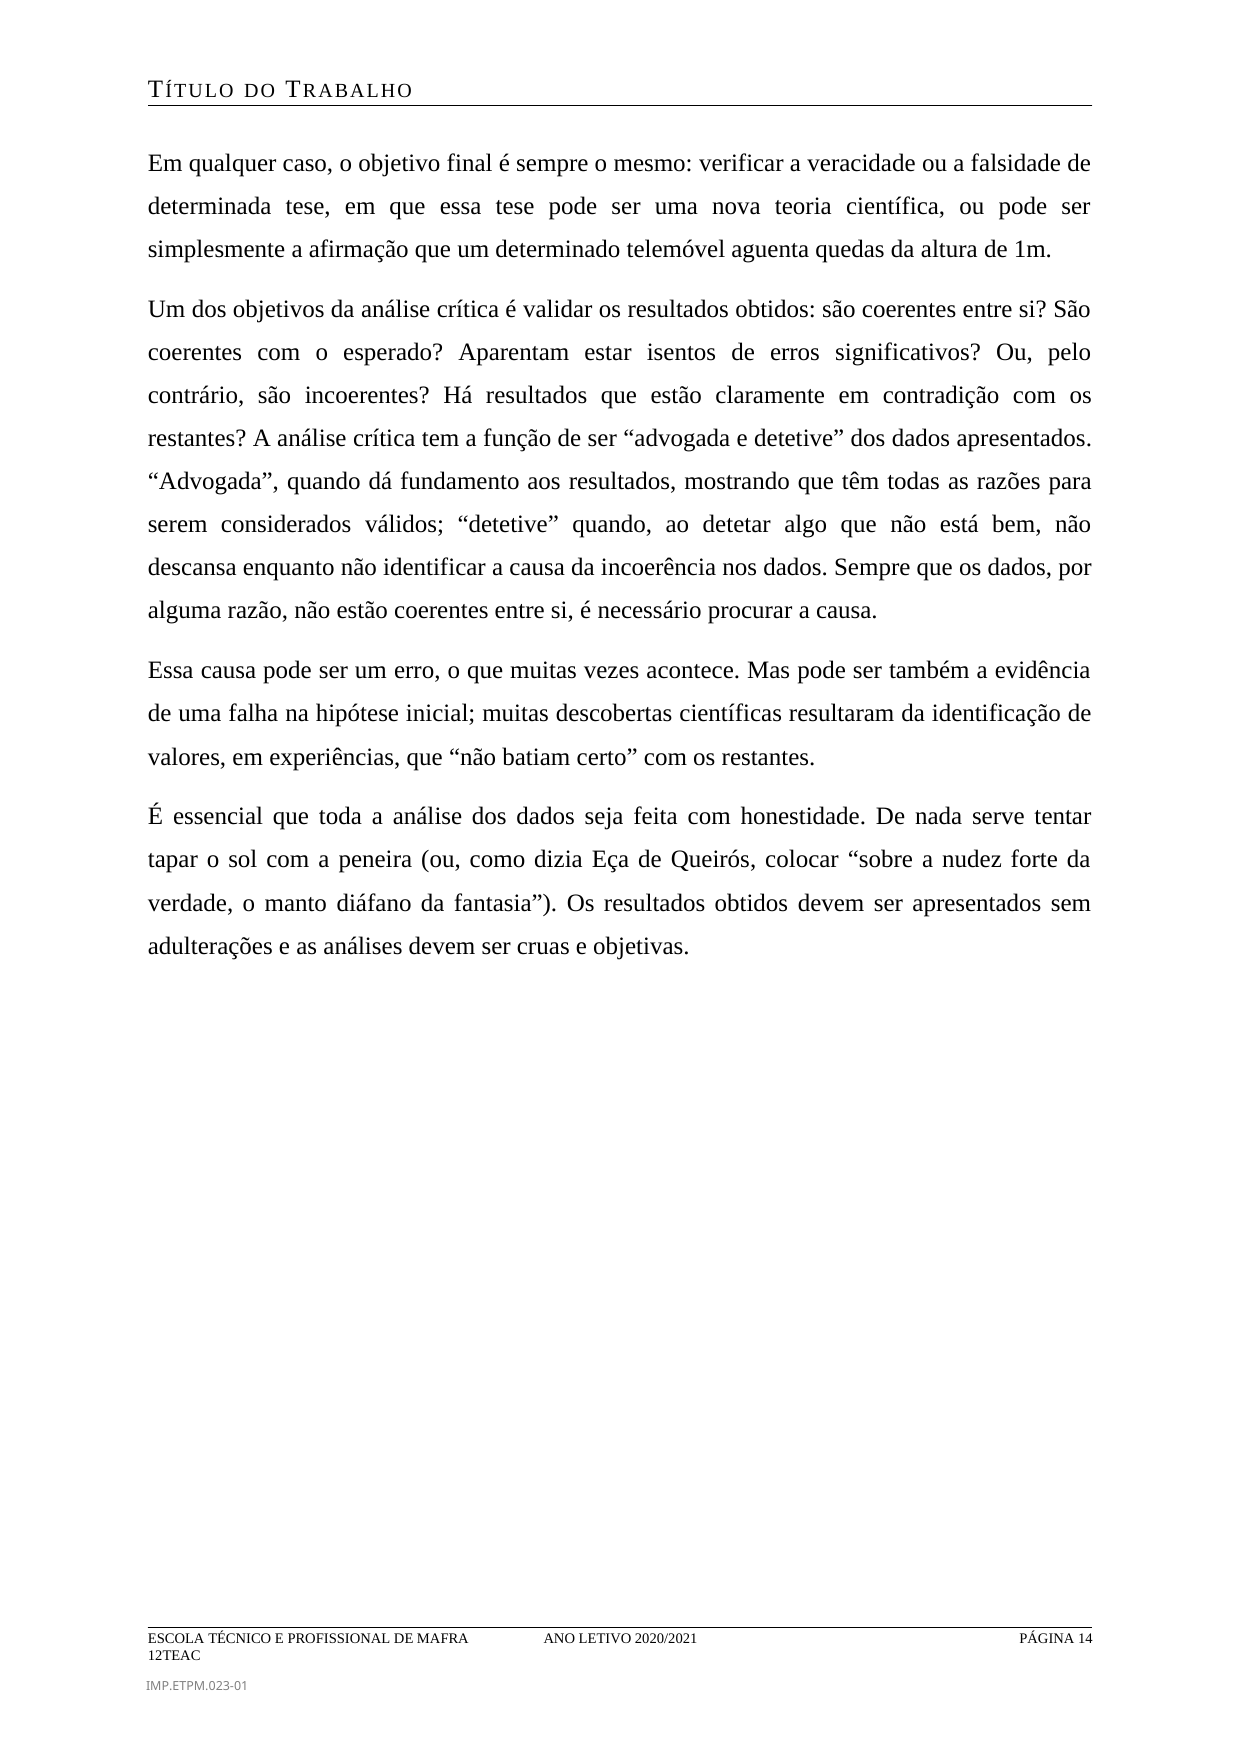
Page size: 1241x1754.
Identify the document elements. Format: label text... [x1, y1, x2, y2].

text Essa causa pode ser um erro, o que muitas vezes acontece. Mas pode ser também a evidência de uma falha na hipótese inicial; muitas descobertas científicas resultaram da identificação de valores, em experiências, que “não batiam certo” com os restantes. [148, 655, 1092, 770]
text É essencial que toda a análise dos dados seja feita com honestidade. De nada serve tentar tapar o sol com a peneira (ou, como dizia Eça de Queirós, colocar “sobre a nudez forte da verdade, o manto diáfano da fantasia”). Os resultados obtidos devem ser apresentados sem adulterações e as análises devem ser cruas e objetivas. [148, 801, 1092, 959]
text Em qualquer caso, o objetivo final é sempre o mesmo: verificar a veracidade ou a falsidade de determinada tese, em que essa tese pode ser uma nova teoria científica, ou pode ser simplesmente a afirmação que um determinado telemóvel aguenta quedas da altura de 1m. [148, 148, 1092, 263]
text Um dos objetivos da análise crítica é validar os resultados obtidos: são coerentes entre si? São coerentes com o esperado? Aparentam estar isentos de erros significativos? Ou, pelo contrário, são incoerentes? Há resultados que estão claramente em contradição com os restantes? A análise crítica tem a função de ser “advogada e detetive” dos dados apresentados. “Advogada”, quando dá fundamento aos resultados, mostrando que têm todas as razões para serem considerados válidos; “detetive” quando, ao detetar algo que não está bem, não descansa enquanto não identificar a causa da incoerência nos dados. Sempre que os dados, por alguma razão, não estão coerentes entre si, é necessário procurar a causa. [148, 294, 1092, 624]
